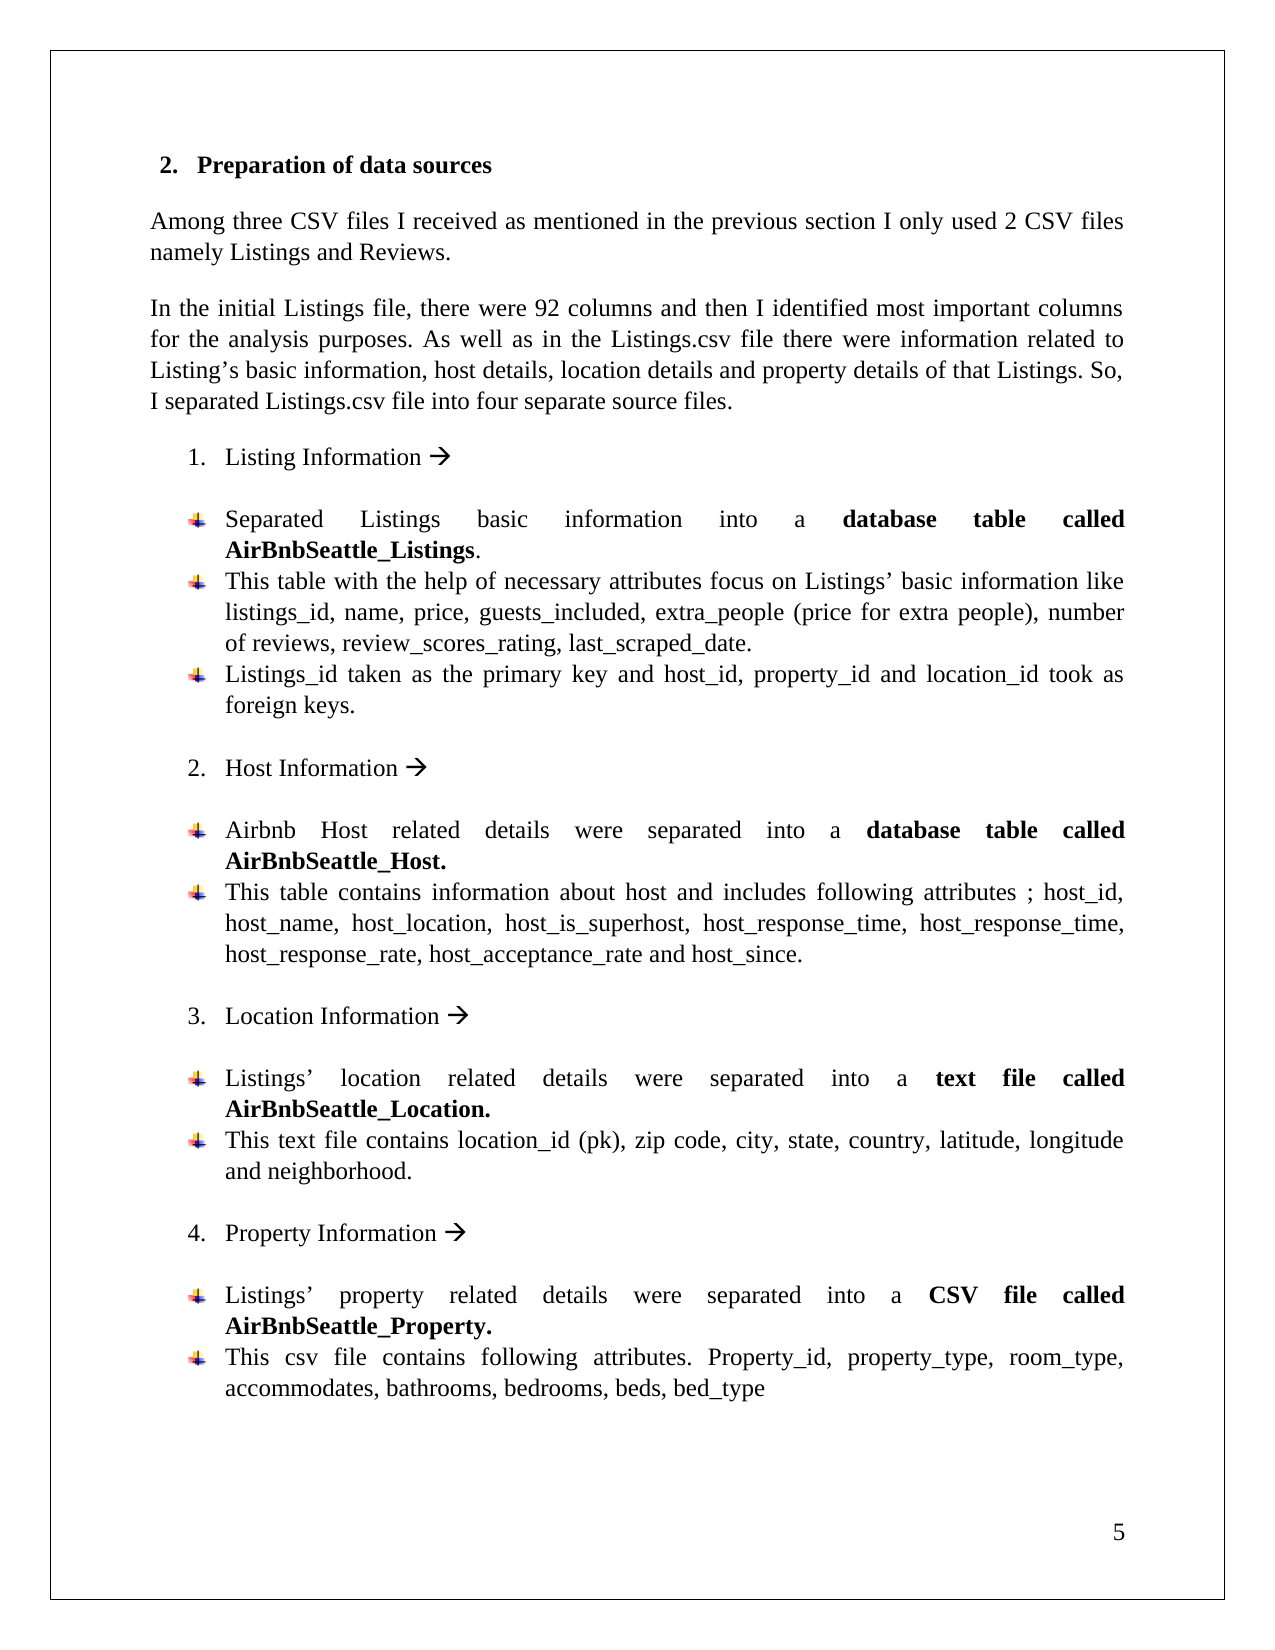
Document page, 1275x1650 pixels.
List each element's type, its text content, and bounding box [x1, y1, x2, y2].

picture [188, 821, 206, 839]
picture [188, 1287, 206, 1304]
list Listing Information [187, 442, 1125, 471]
list Separated Listings basic information into a database table called AirBnbSeattle_Listings. [187, 504, 1125, 564]
list This table contains information about host and includes following attributes ; host_id, host_name, host_location, host_is_superhost, host_response_time, host_response_time, host_response_rate, host_acceptance_rate and host_since. [187, 877, 1125, 968]
text In the initial Listings file, there were 92 columns and then I identified most important columns for the analysis purposes. As well as in the Listings.csv file there were information related to Listing’s basic information, host details, location details and property details of that Listings. So, I separated Listings.csv file into four separate source files. [150, 293, 1125, 415]
list This csv file contains following attributes. Property_id, property_type, room_type, accommodates, bathrooms, bedrooms, beds, bed_type [187, 1342, 1125, 1402]
picture [188, 1349, 206, 1366]
picture [188, 1069, 206, 1087]
list Listings’ location related details were separated into a text file called AirBnbSeattle_Location. [187, 1063, 1125, 1123]
picture [188, 883, 206, 901]
list This table with the help of necessary attributes focus on Listings’ basic information like listings_id, name, price, guests_included, extra_people (price for extra people), number of reviews, review_scores_rating, last_scraped_date. [187, 566, 1125, 657]
picture [188, 1131, 206, 1149]
picture [188, 573, 206, 590]
list Listings’ property related details were separated into a CSV file called AirBnbSeattle_Property. [187, 1280, 1125, 1340]
list Airbnb Host related details were separated into a database table called AirBnbSeattle_Host. [187, 815, 1125, 874]
list Property Information [187, 1218, 1125, 1247]
list Host Information [187, 753, 1125, 781]
list This text file contains location_id (pk), zip code, city, state, country, latitude, longitude and neighborhood. [187, 1125, 1125, 1185]
picture [188, 666, 206, 683]
text Among three CSV files I received as mentioned in the previous section I only used 2 CSV files namely Listings and Reviews. [150, 206, 1125, 266]
picture [188, 511, 206, 528]
list Listings_id taken as the primary key and host_id, property_id and location_id took as foreign keys. [187, 659, 1125, 719]
list Location Information [187, 1001, 1125, 1030]
subtitle Preparation of data sources [159, 150, 1125, 179]
